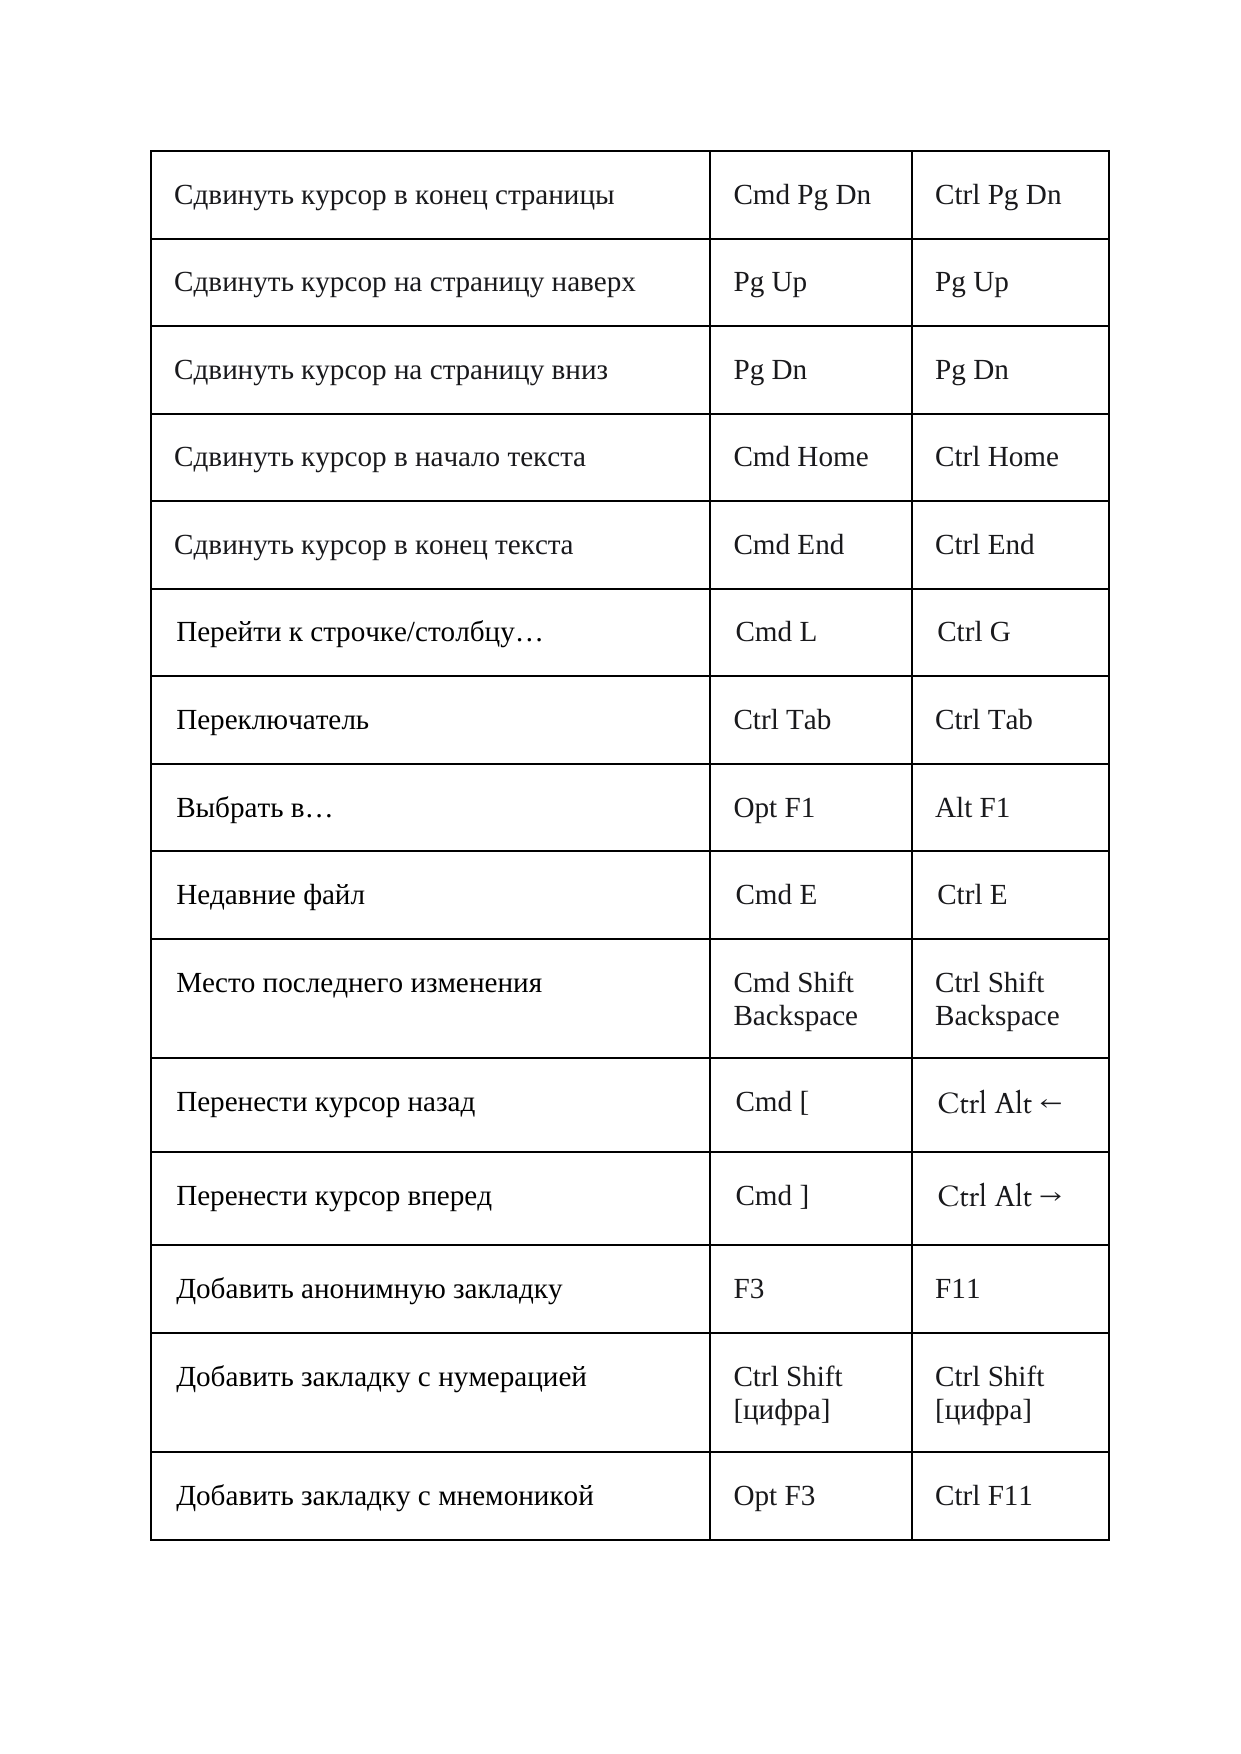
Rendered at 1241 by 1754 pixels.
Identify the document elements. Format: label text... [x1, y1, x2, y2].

table_cell Сдвинуть курсор на страницу наверх [152, 240, 709, 325]
table_cell Сmd Shift Backspace [711, 940, 911, 1057]
table_cell Opt F1 [711, 765, 911, 850]
table_cell Ctrl E [913, 852, 1108, 938]
table_cell Ctrl Shift [цифра] [711, 1334, 911, 1451]
table_cell Ctrl Tab [711, 677, 911, 763]
table_cell Ctrl Shift [цифра] [913, 1334, 1108, 1451]
table_cell Переключатель [152, 677, 709, 763]
table_cell F3 [711, 1246, 911, 1332]
table_cell F11 [913, 1246, 1108, 1332]
table_cell Ctrl Alt ← [913, 1059, 1108, 1151]
table_cell Сmd ] [711, 1153, 911, 1244]
table_cell Ctrl F11 [913, 1453, 1108, 1538]
table_cell Перенести курсор вперед [152, 1153, 709, 1244]
table_cell Alt F1 [913, 765, 1108, 850]
table_cell Сmd L [711, 590, 911, 675]
table_cell Opt F3 [711, 1453, 911, 1538]
table_cell Выбрать в… [152, 765, 709, 850]
table_cell Место последнего изменения [152, 940, 709, 1057]
table_cell Сmd Home [711, 415, 911, 500]
table_cell Ctrl Alt → [913, 1153, 1108, 1244]
table_cell Сдвинуть курсор в конец текста [152, 502, 709, 587]
table_cell Сmd [ [711, 1059, 911, 1151]
table_cell Pg Up [711, 240, 911, 325]
table_cell Сдвинуть курсор на страницу вниз [152, 327, 709, 412]
table_cell Pg Dn [711, 327, 911, 412]
table_cell Перейти к строчке/столбцу… [152, 590, 709, 675]
table_cell Ctrl Pg Dn [913, 152, 1108, 237]
table_cell Добавить закладку с нумерацией [152, 1334, 709, 1451]
table_cell Pg Up [913, 240, 1108, 325]
table_cell Недавние файл [152, 852, 709, 938]
table_cell Сmd E [711, 852, 911, 938]
table_cell Ctrl End [913, 502, 1108, 587]
table_cell Сдвинуть курсор в конец страницы [152, 152, 709, 237]
table_cell Сmd End [711, 502, 911, 587]
table_cell Ctrl Shift Backspace [913, 940, 1108, 1057]
table_cell Сmd Pg Dn [711, 152, 911, 237]
table_cell Pg Dn [913, 327, 1108, 412]
table_cell Сдвинуть курсор в начало текста [152, 415, 709, 500]
table_cell Ctrl G [913, 590, 1108, 675]
table_cell Ctrl Tab [913, 677, 1108, 763]
table_cell Ctrl Home [913, 415, 1108, 500]
table_cell Перенести курсор назад [152, 1059, 709, 1151]
table_cell Добавить закладку с мнемоникой [152, 1453, 709, 1538]
table_cell Добавить анонимную закладку [152, 1246, 709, 1332]
